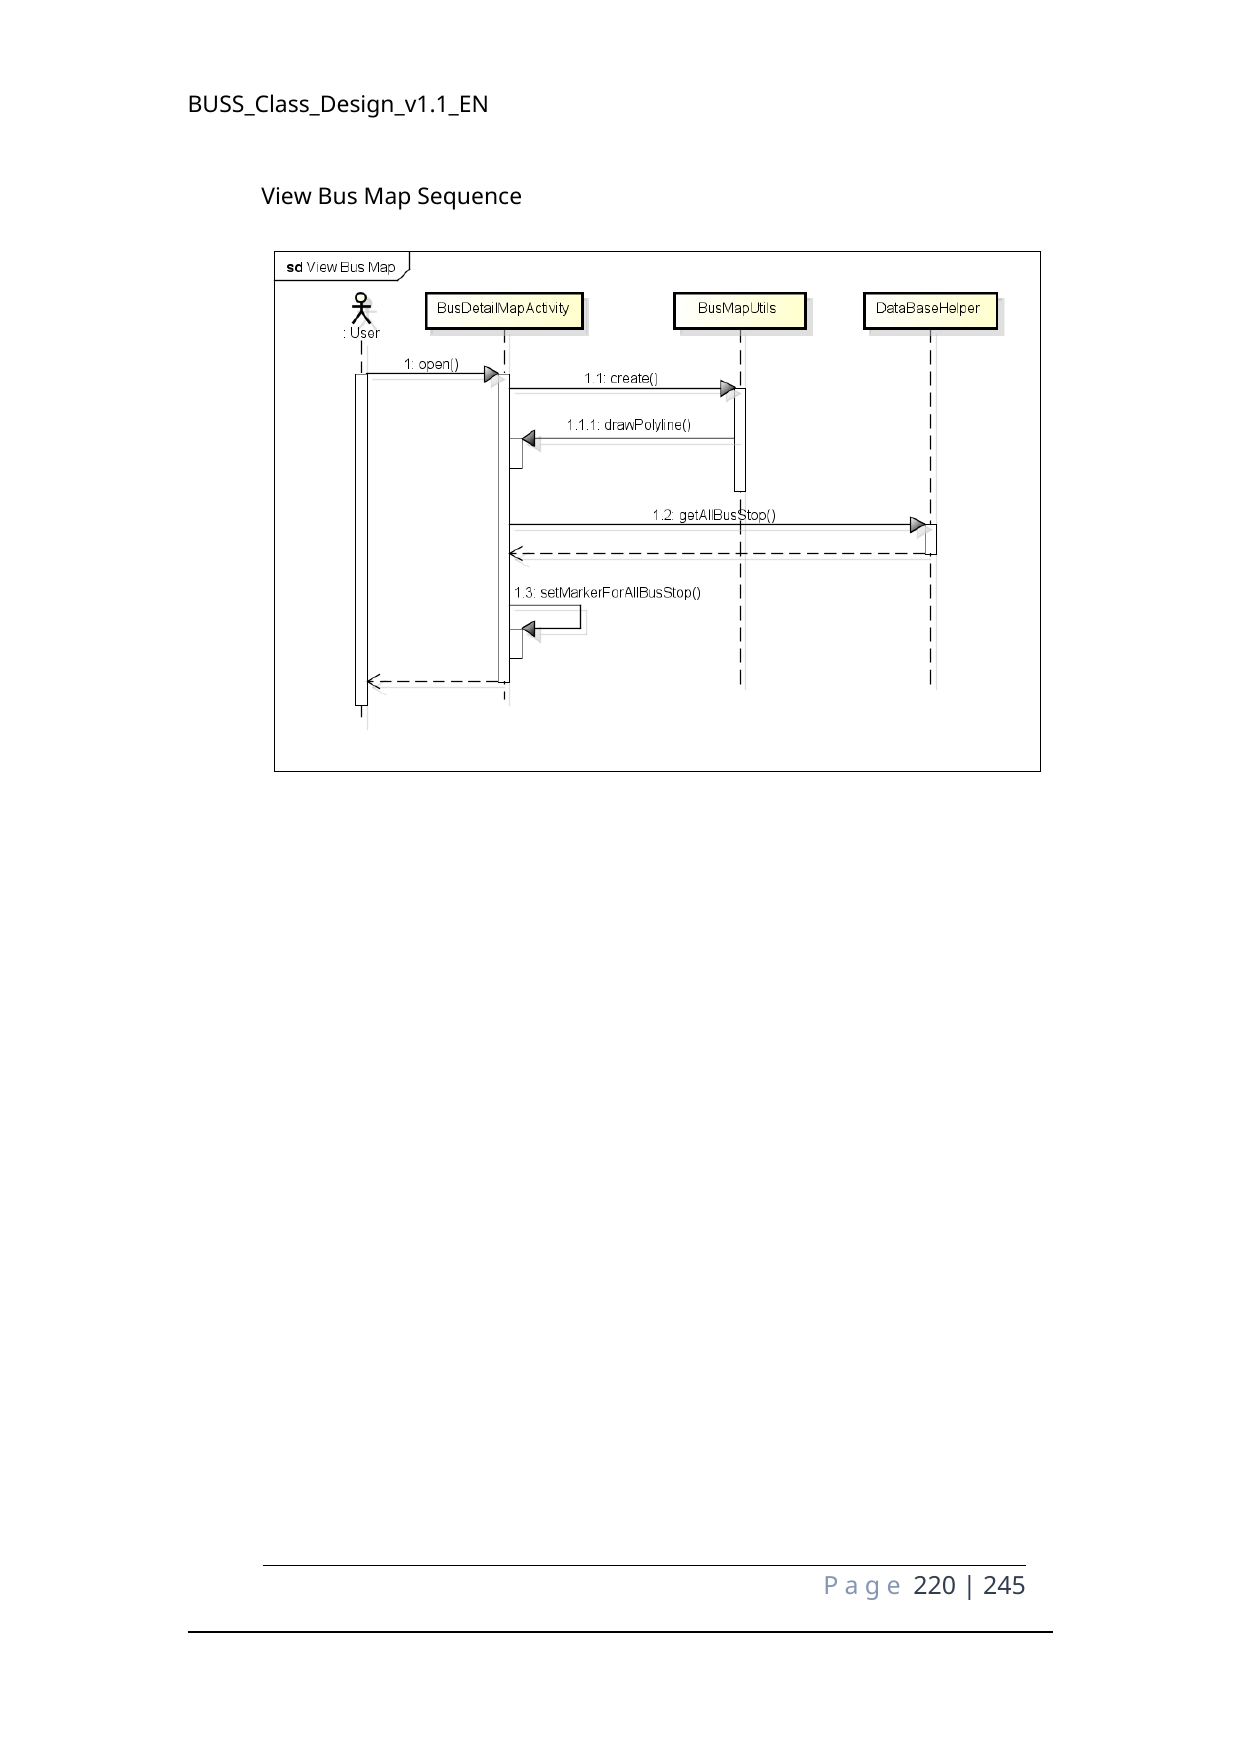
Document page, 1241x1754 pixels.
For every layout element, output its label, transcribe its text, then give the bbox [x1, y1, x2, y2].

subtitle View Bus Map Sequence [261, 180, 1053, 211]
picture [262, 239, 1052, 781]
